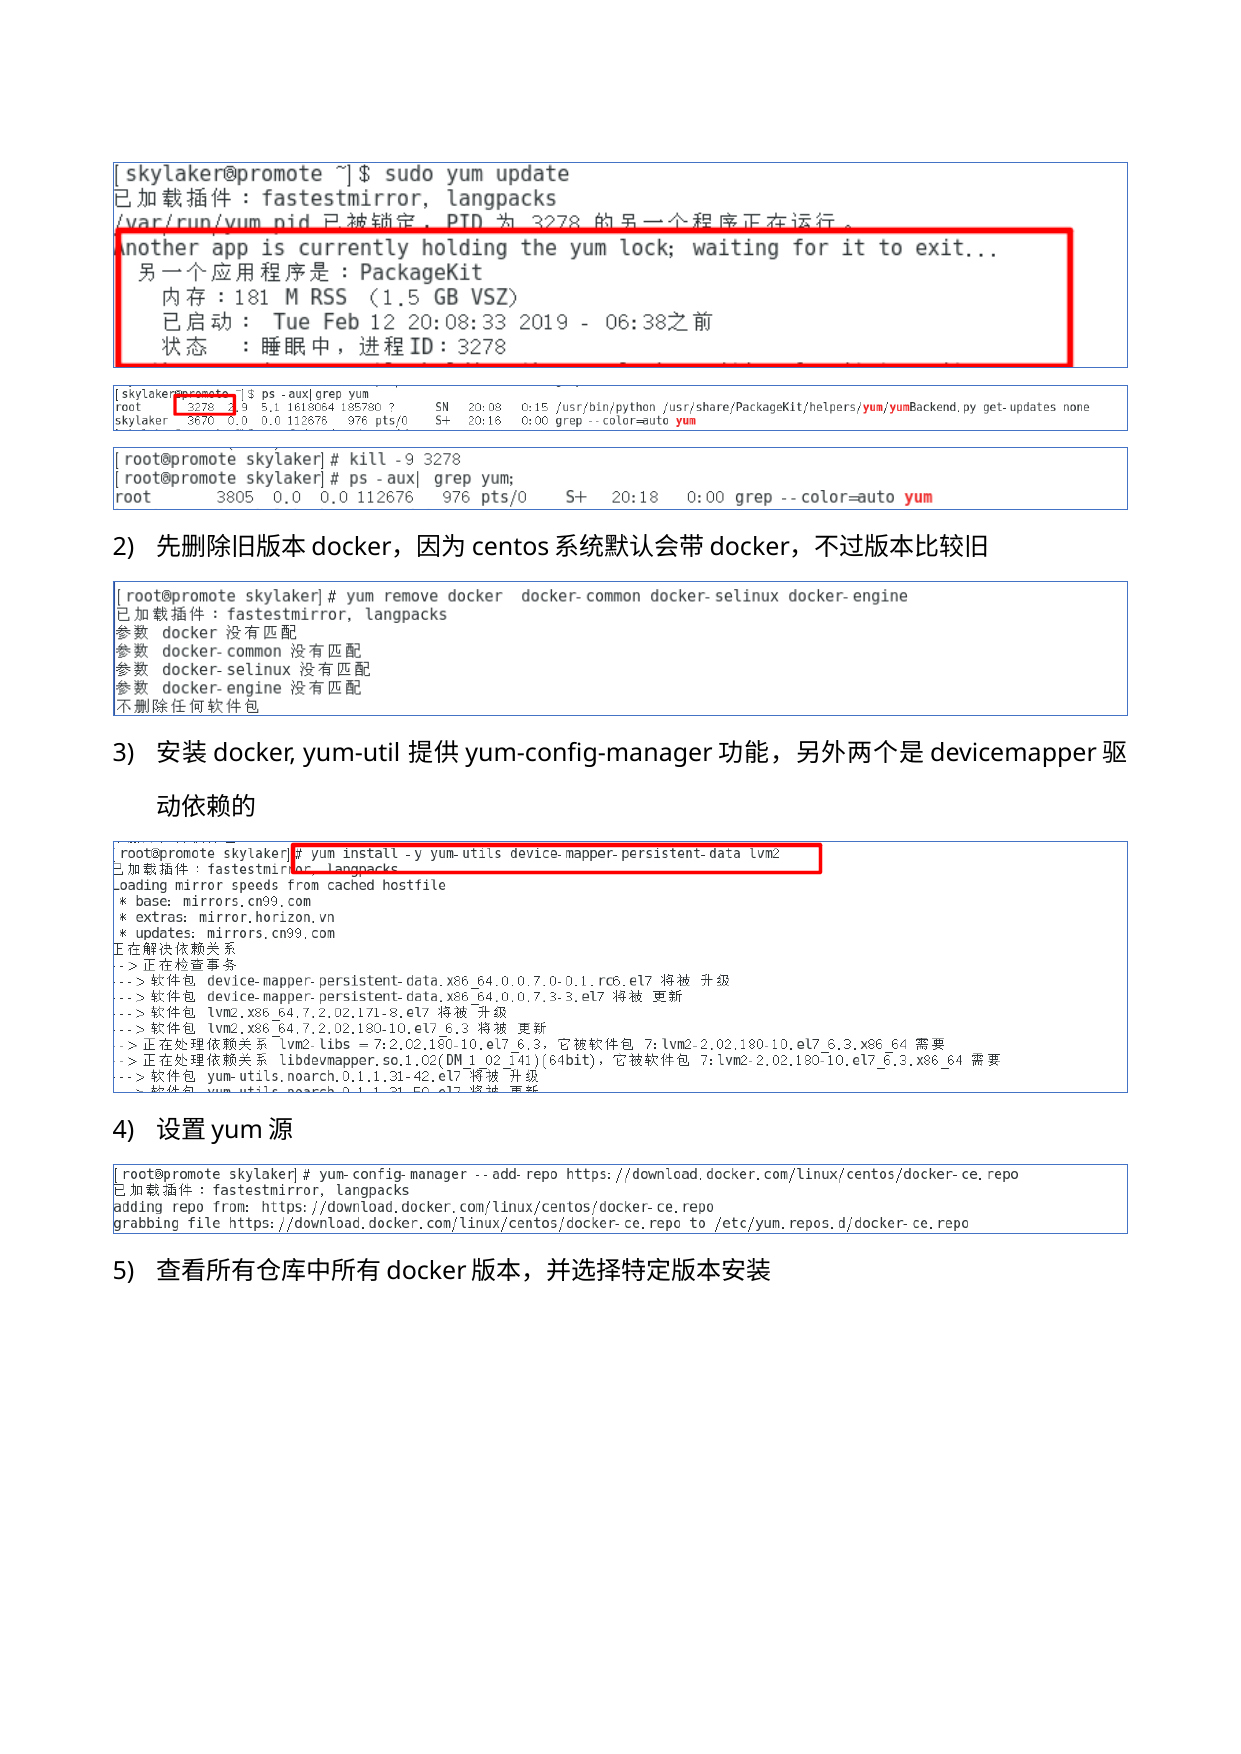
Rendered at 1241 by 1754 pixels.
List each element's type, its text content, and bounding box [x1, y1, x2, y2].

list 安装docker, yum-util 提供yum-config-manager功能，另外两个是devicemapper驱动依赖的 [112, 732, 1128, 823]
list 先删除旧版本docker，因为centos系统默认会带docker，不过版本比较旧 [112, 527, 1128, 563]
picture [114, 163, 1127, 367]
picture [114, 842, 1127, 1092]
picture [114, 386, 1127, 430]
list 查看所有仓库中所有docker版本，并选择特定版本安装 [112, 1250, 1128, 1286]
picture [114, 582, 1127, 715]
list 设置yum源 [112, 1109, 1128, 1146]
picture [114, 448, 1127, 509]
picture [114, 1165, 1127, 1233]
